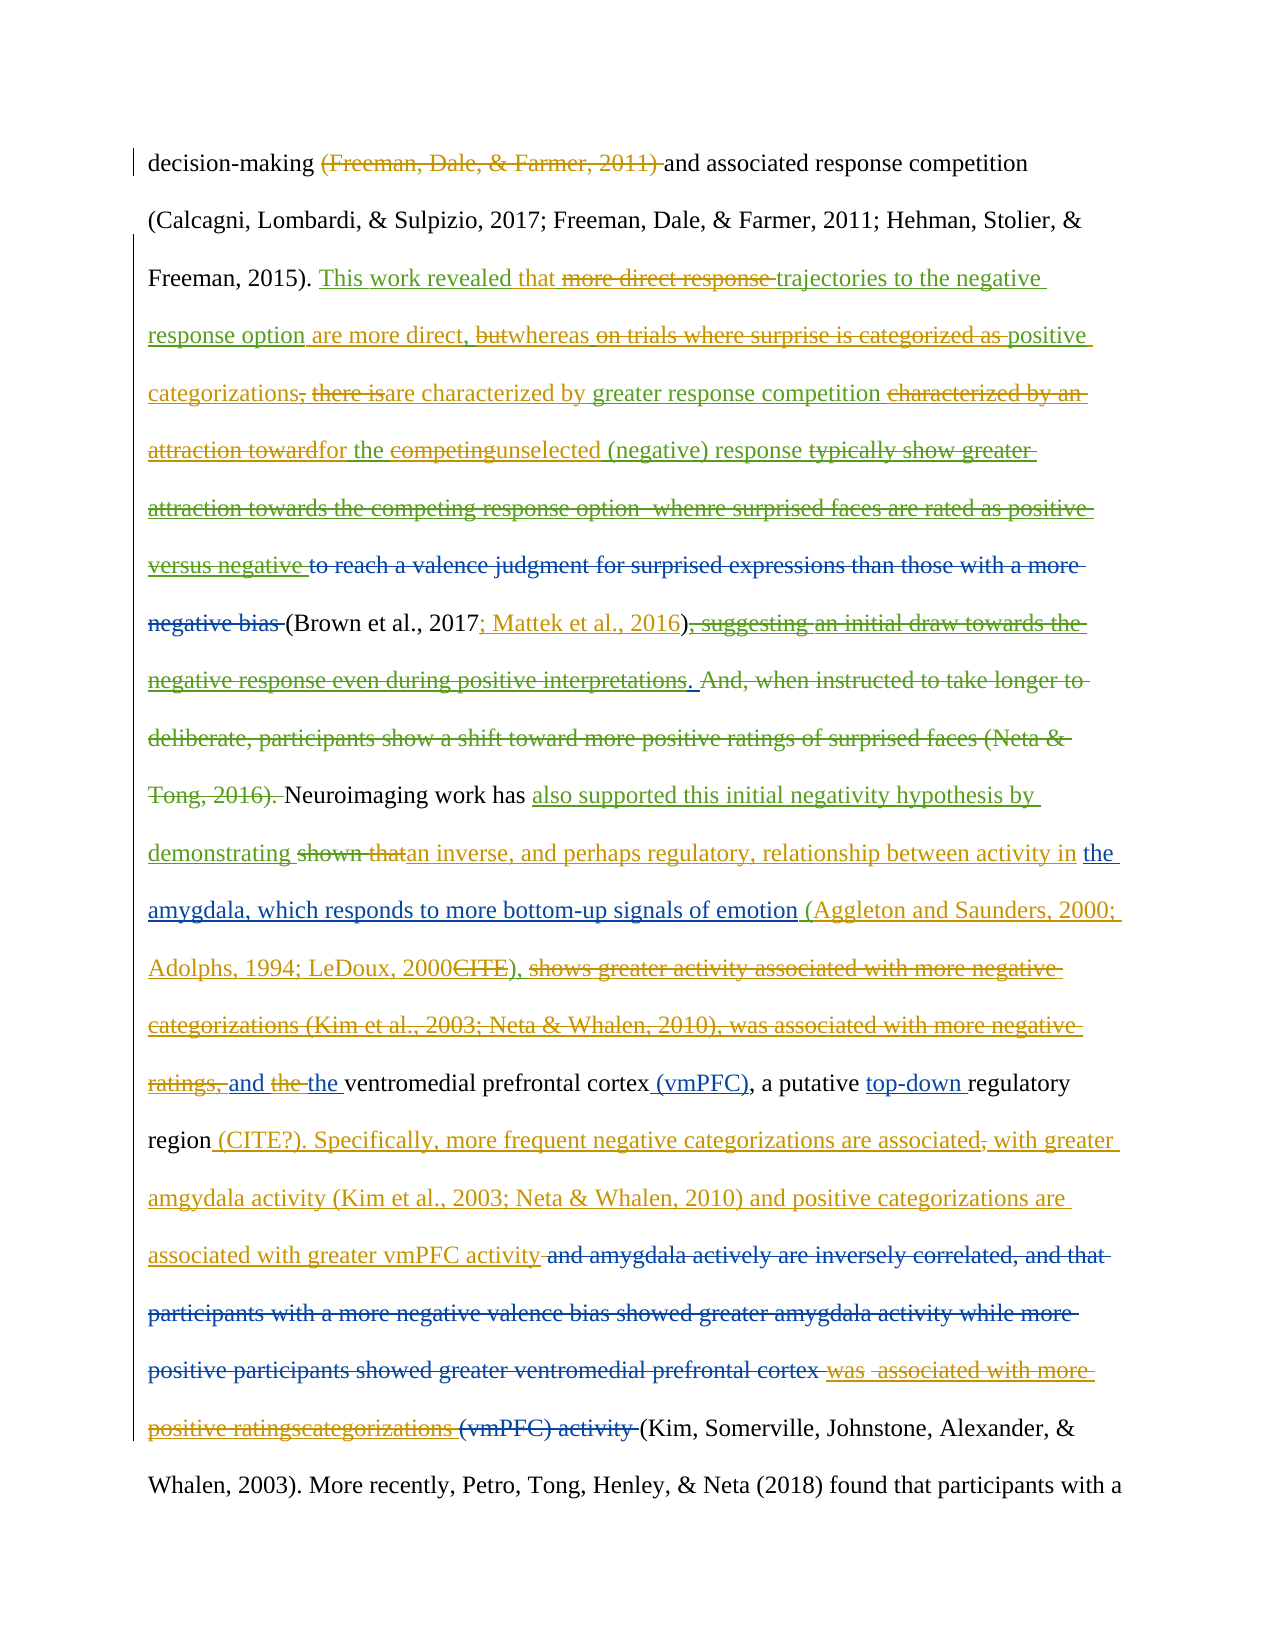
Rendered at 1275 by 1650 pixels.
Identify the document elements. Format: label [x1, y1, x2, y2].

text [148, 148, 1127, 1499]
